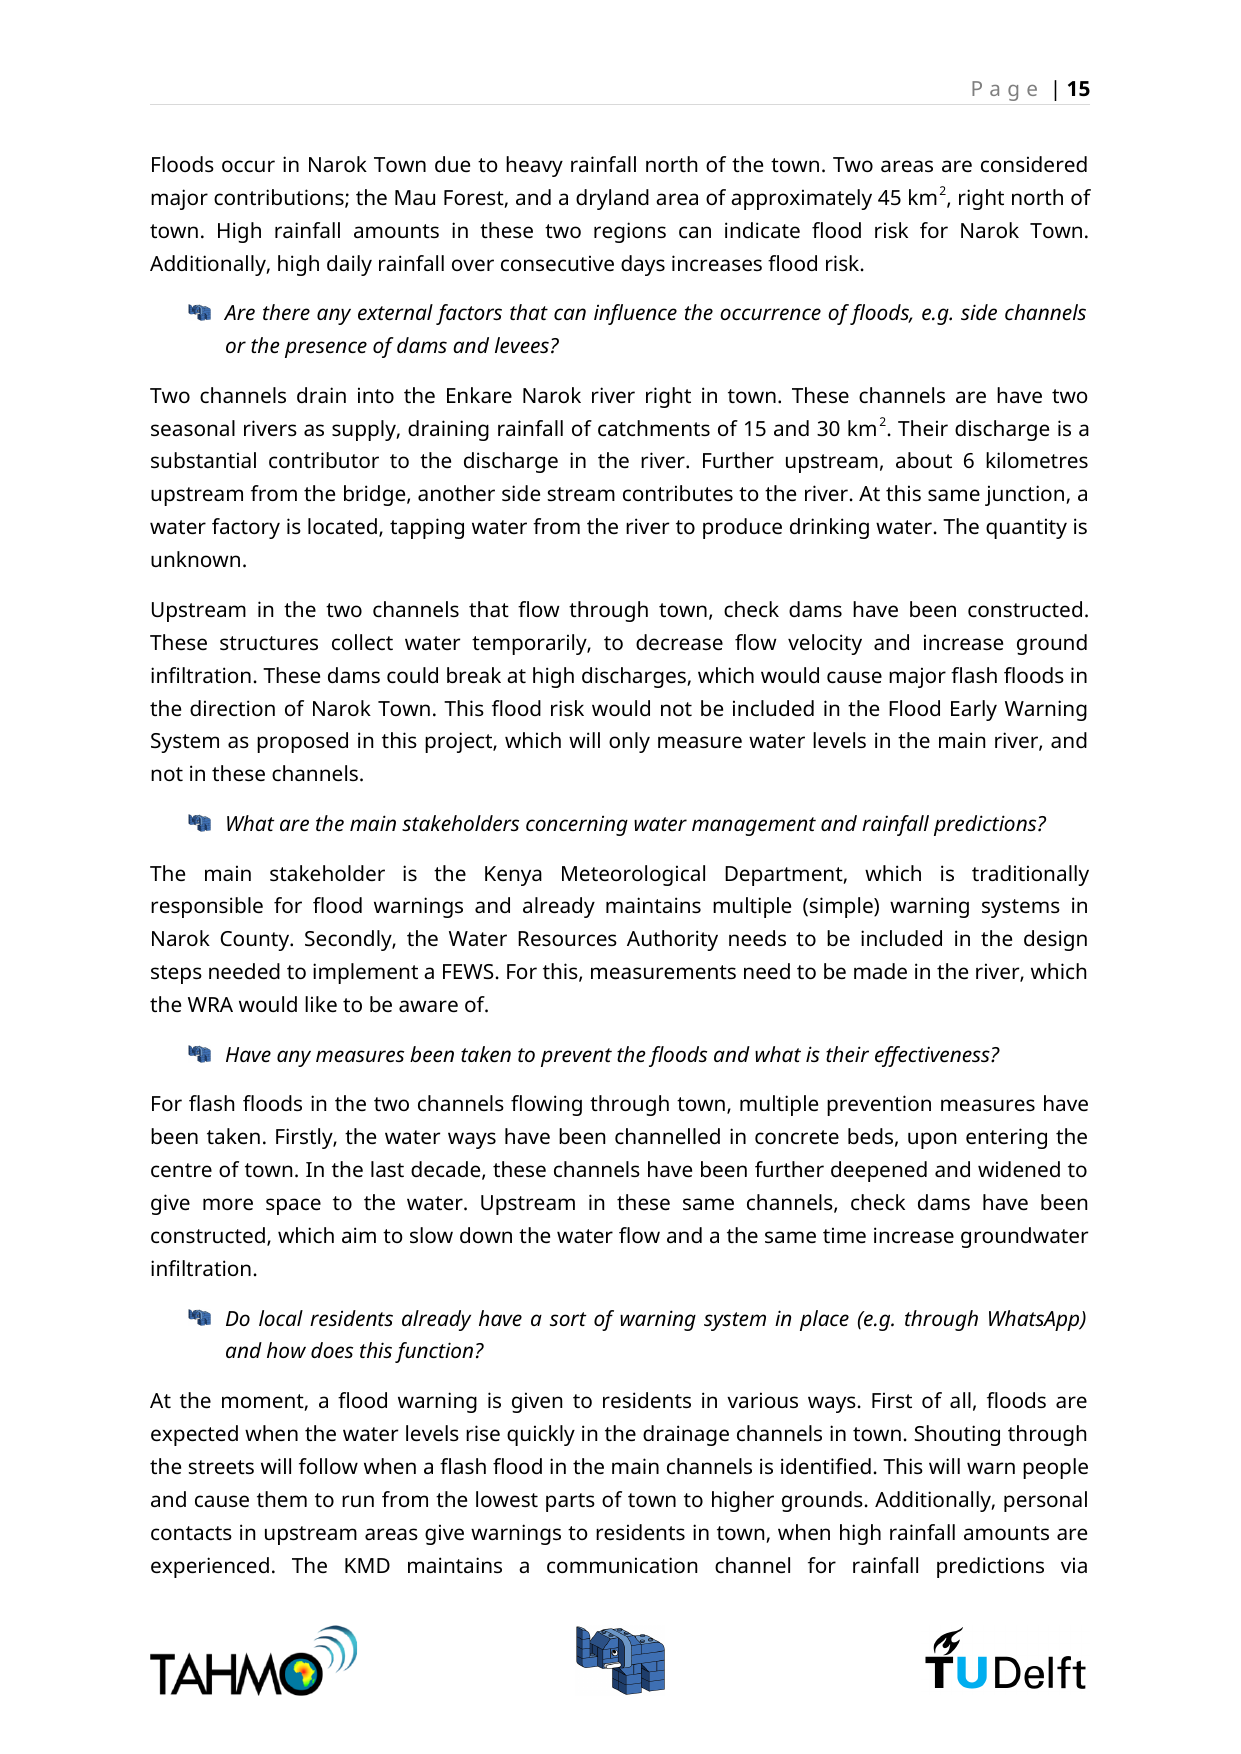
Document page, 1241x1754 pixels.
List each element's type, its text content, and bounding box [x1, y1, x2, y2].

picture [188, 1045, 211, 1063]
list Are there any external factors that can influence the occurrence of floods, e.g. side channels or the presence of dams and levees? [187, 298, 1090, 360]
text Two channels drain into the Enkare Narok river right in town. These channels are have two seasonal rivers as supply, draining rainfall of catchments of 15 and 30 km2. Their discharge is a substantial contributor to the discharge in the river. Further upstream, about 6 kilometres upstream from the bridge, another side stream contributes to the river. At this same junction, a water factory is located, tapping water from the river to produce drinking water. The quantity is unknown. [150, 381, 1090, 574]
picture [574, 1625, 666, 1696]
picture [150, 1625, 358, 1696]
text Floods occur in Narok Town due to heavy rainfall north of the town. Two areas are considered major contributions; the Mau Forest, and a dryland area of approximately 45 km2, right north of town. High rainfall amounts in these two regions can indicate flood risk for Narok Town. Additionally, high daily rainfall over consecutive days increases flood risk. [150, 150, 1090, 277]
list Do local residents already have a sort of warning system in place (e.g. through WhatsApp) and how does this function? [187, 1304, 1090, 1365]
list Have any measures been taken to prevent the floods and what is their effectiveness? [187, 1040, 1090, 1068]
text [150, 1386, 1090, 1579]
text For flash floods in the two channels flowing through town, multiple prevention measures have been taken. Firstly, the water ways have been channelled in concrete beds, upon entering the centre of town. In the last decade, these channels have been further deepened and widened to give more space to the water. Upstream in these same channels, check dams have been constructed, which aim to slow down the water flow and a the same time increase groundwater infiltration. [150, 1089, 1090, 1283]
picture [188, 304, 211, 321]
picture [921, 1625, 1091, 1695]
text Upstream in the two channels that flow through town, check dams have been constructed. These structures collect water temporarily, to decrease flow velocity and increase ground infiltration. These dams could break at high discharges, which would cause major flash floods in the direction of Narok Town. This flood risk would not be included in the Flood Early Warning System as proposed in this project, which will only measure water levels in the main river, and not in these channels. [150, 595, 1090, 788]
picture [188, 814, 211, 832]
picture [188, 1309, 211, 1326]
list What are the main stakeholders concerning water management and rainfall predictions? [187, 809, 1090, 838]
text The main stakeholder is the Kenya Meteorological Department, which is traditionally responsible for flood warnings and already maintains multiple (simple) warning systems in Narok County. Secondly, the Water Resources Authority needs to be included in the design steps needed to implement a FEWS. For this, measurements need to be made in the river, which the WRA would like to be aware of. [150, 859, 1090, 1019]
